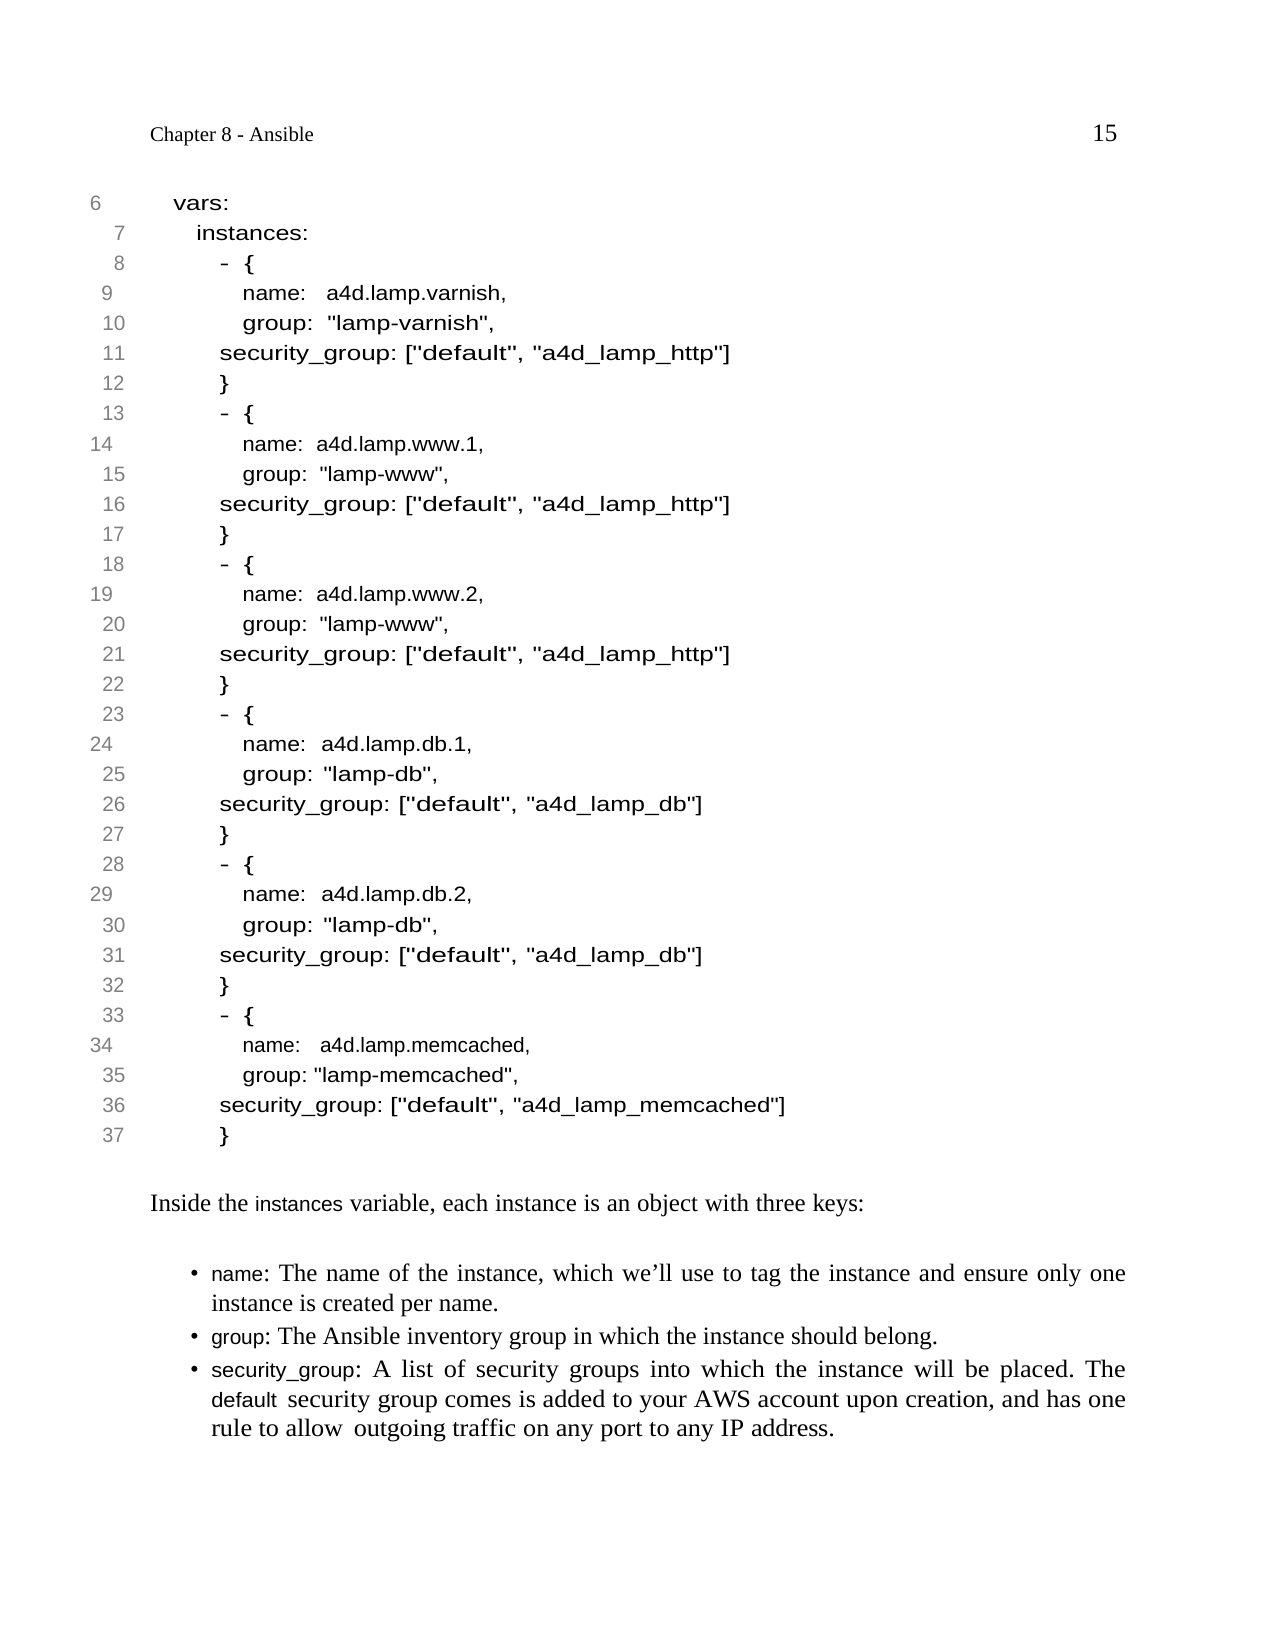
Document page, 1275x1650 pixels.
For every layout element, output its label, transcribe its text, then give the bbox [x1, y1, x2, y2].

list group: The Ansible inventory group in which the instance should belong. [190, 1321, 1137, 1349]
list instances: 8 - { [113, 221, 312, 275]
list name: a4d.lamp.varnish, [89, 281, 1137, 305]
list group: "lamp-www", [102, 612, 1137, 636]
text 28 - { [102, 852, 1137, 876]
list vars: [89, 191, 1137, 215]
list name: The name of the instance, which we’ll use to tag the instance and ensure only one instance is created per name. [190, 1258, 1126, 1317]
text 18 - { [102, 552, 1137, 576]
list security_group: ["default", "a4d_lamp_http"] 17 } [102, 492, 751, 545]
list group: "lamp-www", [102, 461, 1137, 485]
list security_group: A list of security groups into which the instance will be placed. The default security group comes is added to your AWS account upon creation, and has one rule to allow outgoing traffic on any port to any IP address. [190, 1354, 1126, 1442]
text 13 - { [102, 401, 1137, 425]
text 23 - { [102, 702, 1137, 726]
text Inside the instances variable, each instance is an object with three keys: [150, 1188, 1137, 1217]
list security_group: ["default", "a4d_lamp_db"] 27 } [102, 792, 705, 846]
list security_group: ["default", "a4d_lamp_db"] 32 } [102, 942, 705, 996]
list group: "lamp-db", [102, 762, 1137, 786]
list name: a4d.lamp.db.2, [89, 882, 1137, 906]
list group: "lamp-varnish", [102, 311, 1137, 335]
list group: "lamp-memcached", [102, 1063, 1137, 1087]
list name: a4d.lamp.db.1, [89, 732, 1137, 756]
list name: a4d.lamp.www.2, [89, 582, 1137, 606]
list name: a4d.lamp.www.1, [89, 431, 1137, 455]
list group: "lamp-db", [102, 912, 1137, 936]
list security_group: ["default", "a4d_lamp_memcached"] 37 } [102, 1093, 786, 1147]
list security_group: ["default", "a4d_lamp_http"] 12 } [102, 341, 751, 395]
text 33 - { [102, 1002, 1137, 1026]
list security_group: ["default", "a4d_lamp_http"] 22 } [102, 642, 751, 696]
list name: a4d.lamp.memcached, [89, 1033, 1137, 1057]
